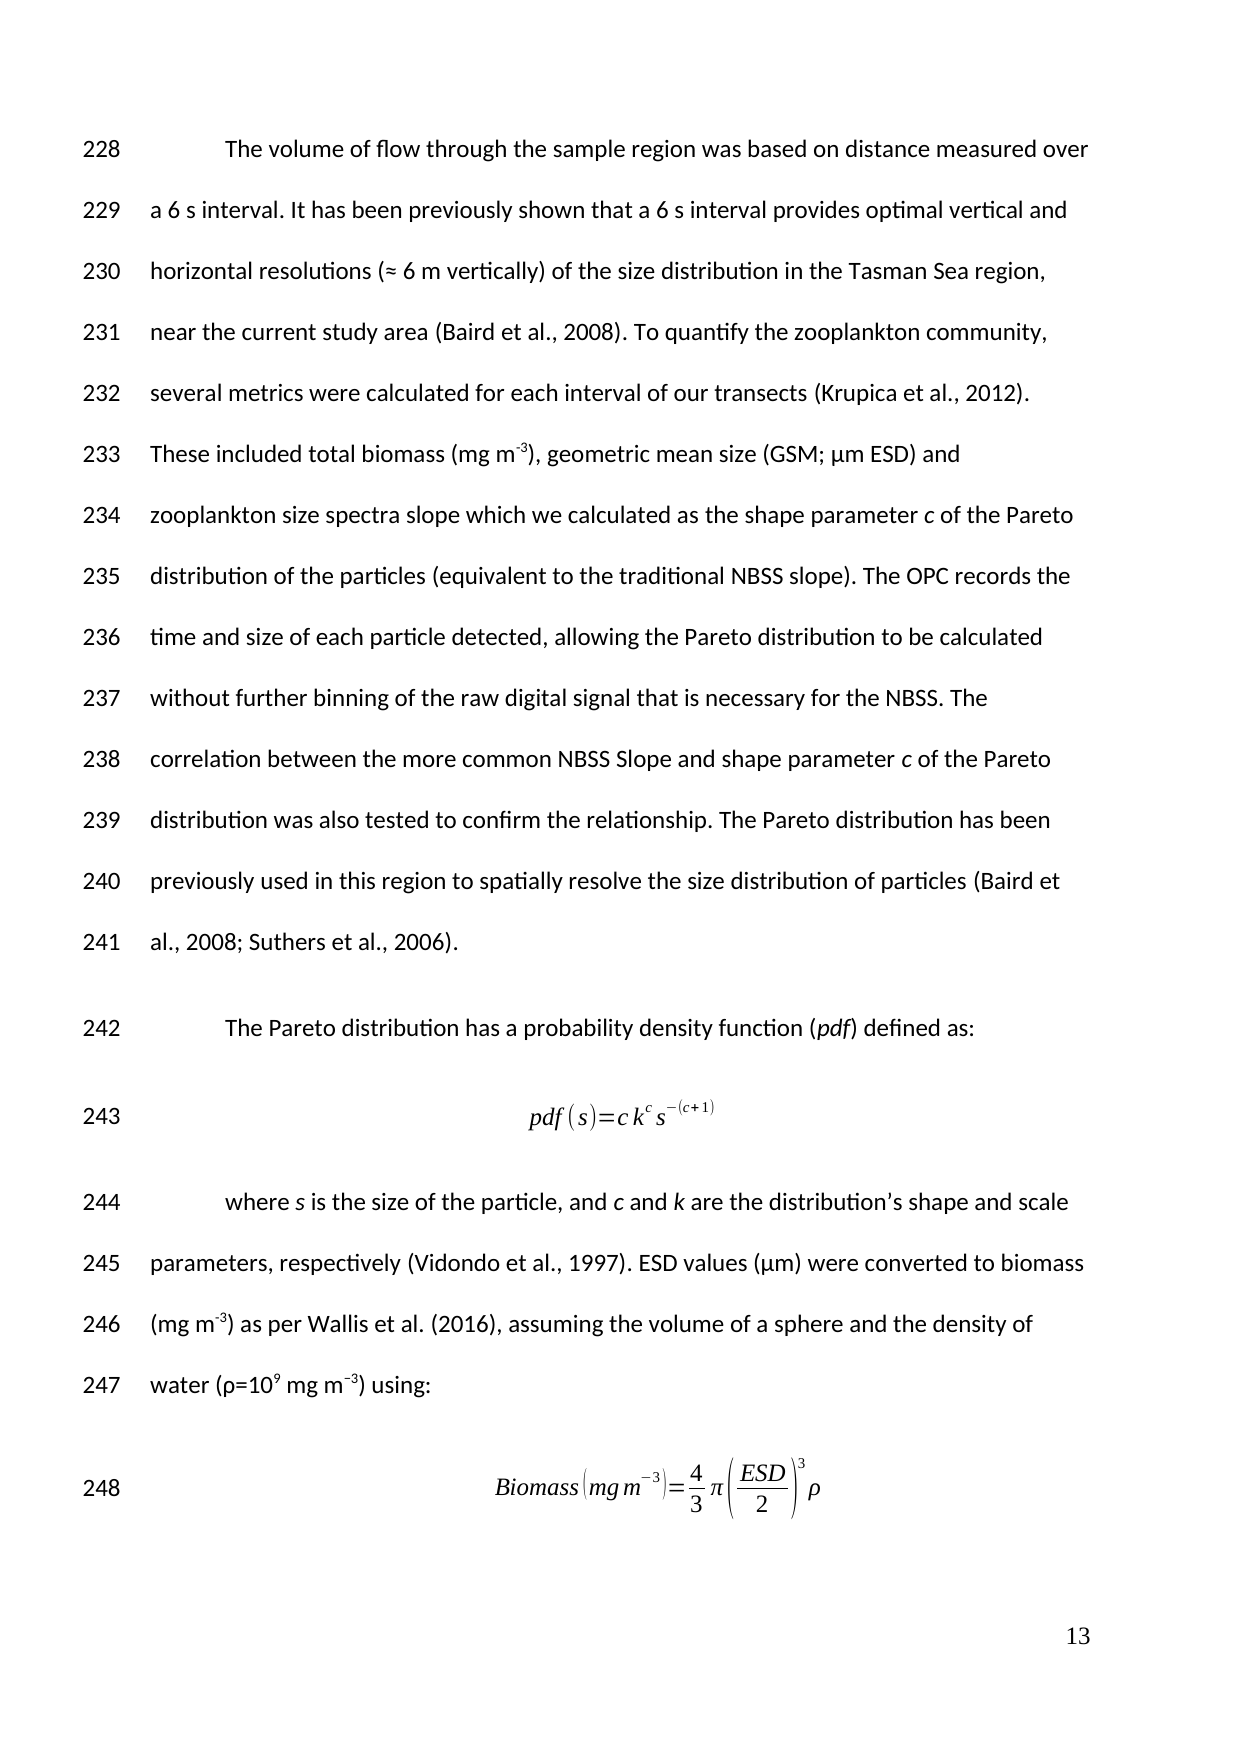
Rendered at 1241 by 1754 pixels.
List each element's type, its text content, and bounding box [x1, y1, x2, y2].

text where s is the size of the particle, and c and k are the distribution’s shape and scale parameters, respectively (Vidondo et al., 1997). ESD values (μm) were converted to biomass (mg m-3) as per Wallis et al. (2016), assuming the volume of a sphere and the density of water (ρ=109 mg m−3) using: [150, 1186, 1090, 1399]
text The volume of flow through the sample region was based on distance measured over a 6 s interval. It has been previously shown that a 6 s interval provides optimal vertical and horizontal resolutions (≈ 6 m vertically) of the size distribution in the Tasman Sea region, near the current study area (Baird et al., 2008). To quantify the zooplankton community, several metrics were calculated for each interval of our transects (Krupica et al., 2012). These included total biomass (mg m-3), geometric mean size (GSM; µm ESD) and zooplankton size spectra slope which we calculated as the shape parameter c of the Pareto distribution of the particles (equivalent to the traditional NBSS slope). The OPC records the time and size of each particle detected, allowing the Pareto distribution to be calculated without further binning of the raw digital signal that is necessary for the NBSS. The correlation between the more common NBSS Slope and shape parameter c of the Pareto distribution was also tested to confirm the relationship. The Pareto distribution has been previously used in this region to spatially resolve the size distribution of particles (Baird et al., 2008; Suthers et al., 2006). [150, 133, 1090, 957]
text The Pareto distribution has a probability density function (pdf) defined as: [150, 1012, 1090, 1043]
